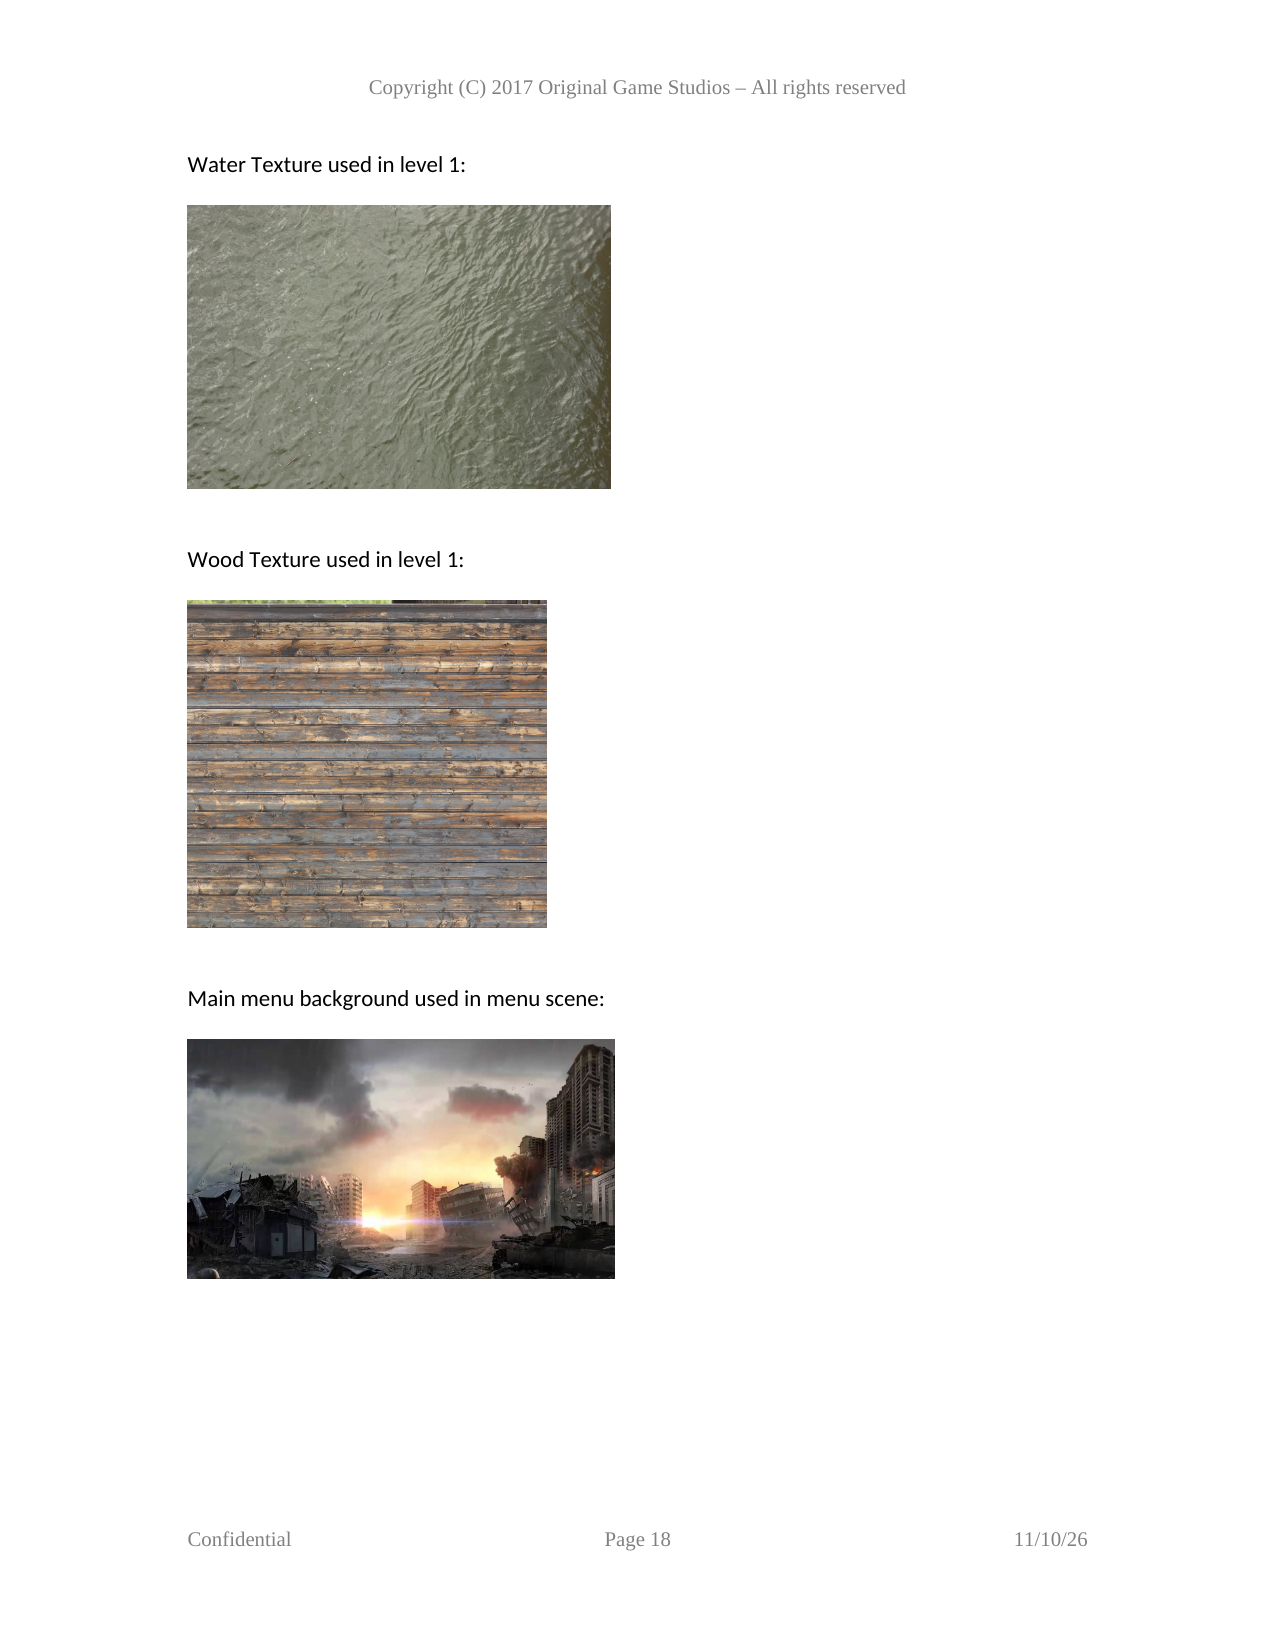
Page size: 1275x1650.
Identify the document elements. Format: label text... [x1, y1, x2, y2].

text Wood Texture used in level 1: [187, 545, 1087, 573]
picture [187, 205, 611, 489]
picture [187, 1039, 615, 1279]
picture [187, 600, 547, 928]
text Main menu background used in menu scene: [187, 984, 1087, 1012]
text Water Texture used in level 1: [187, 150, 1087, 178]
